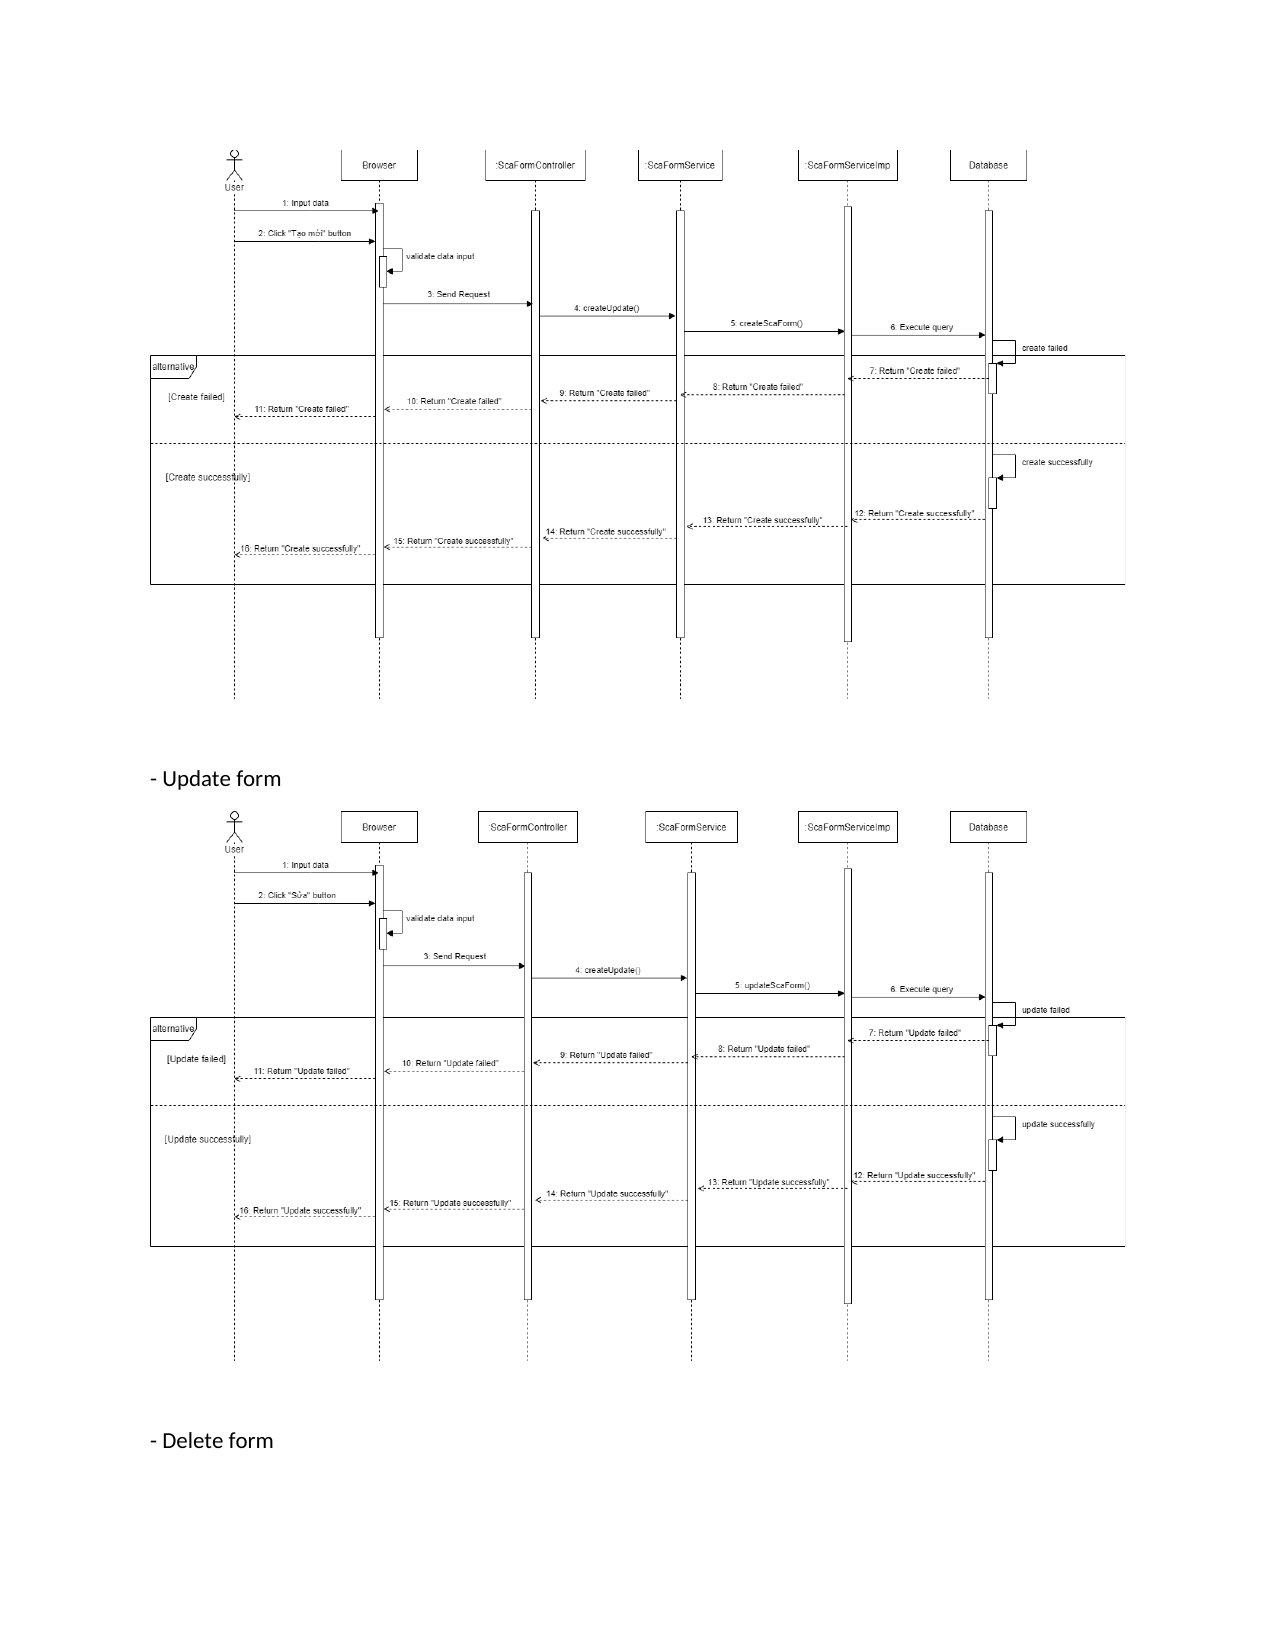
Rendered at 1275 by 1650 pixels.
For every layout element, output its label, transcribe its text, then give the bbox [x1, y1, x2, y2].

picture [150, 150, 1125, 699]
text - Update form [150, 764, 1125, 792]
picture [150, 811, 1125, 1361]
text - Delete form [150, 1426, 1125, 1454]
